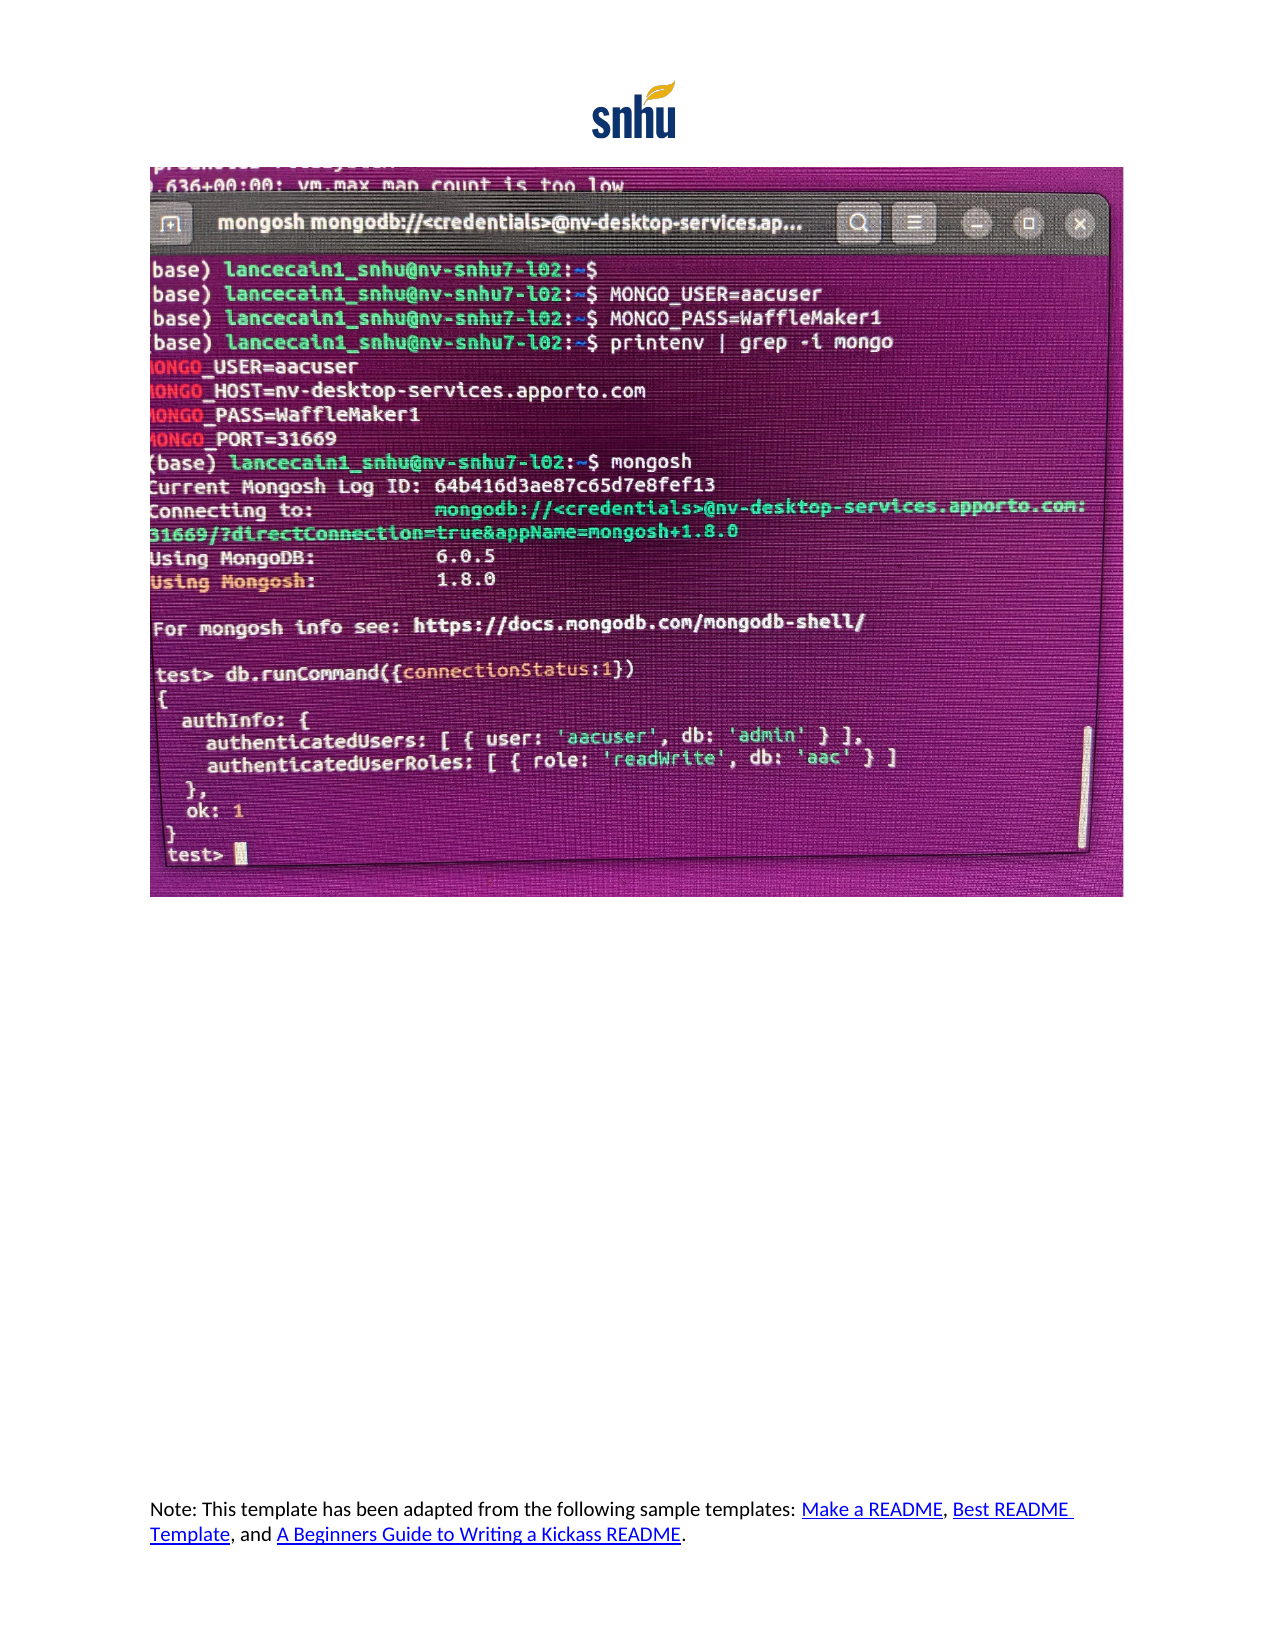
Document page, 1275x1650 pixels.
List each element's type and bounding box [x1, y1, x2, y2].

picture [573, 75, 702, 147]
picture [150, 167, 1124, 897]
